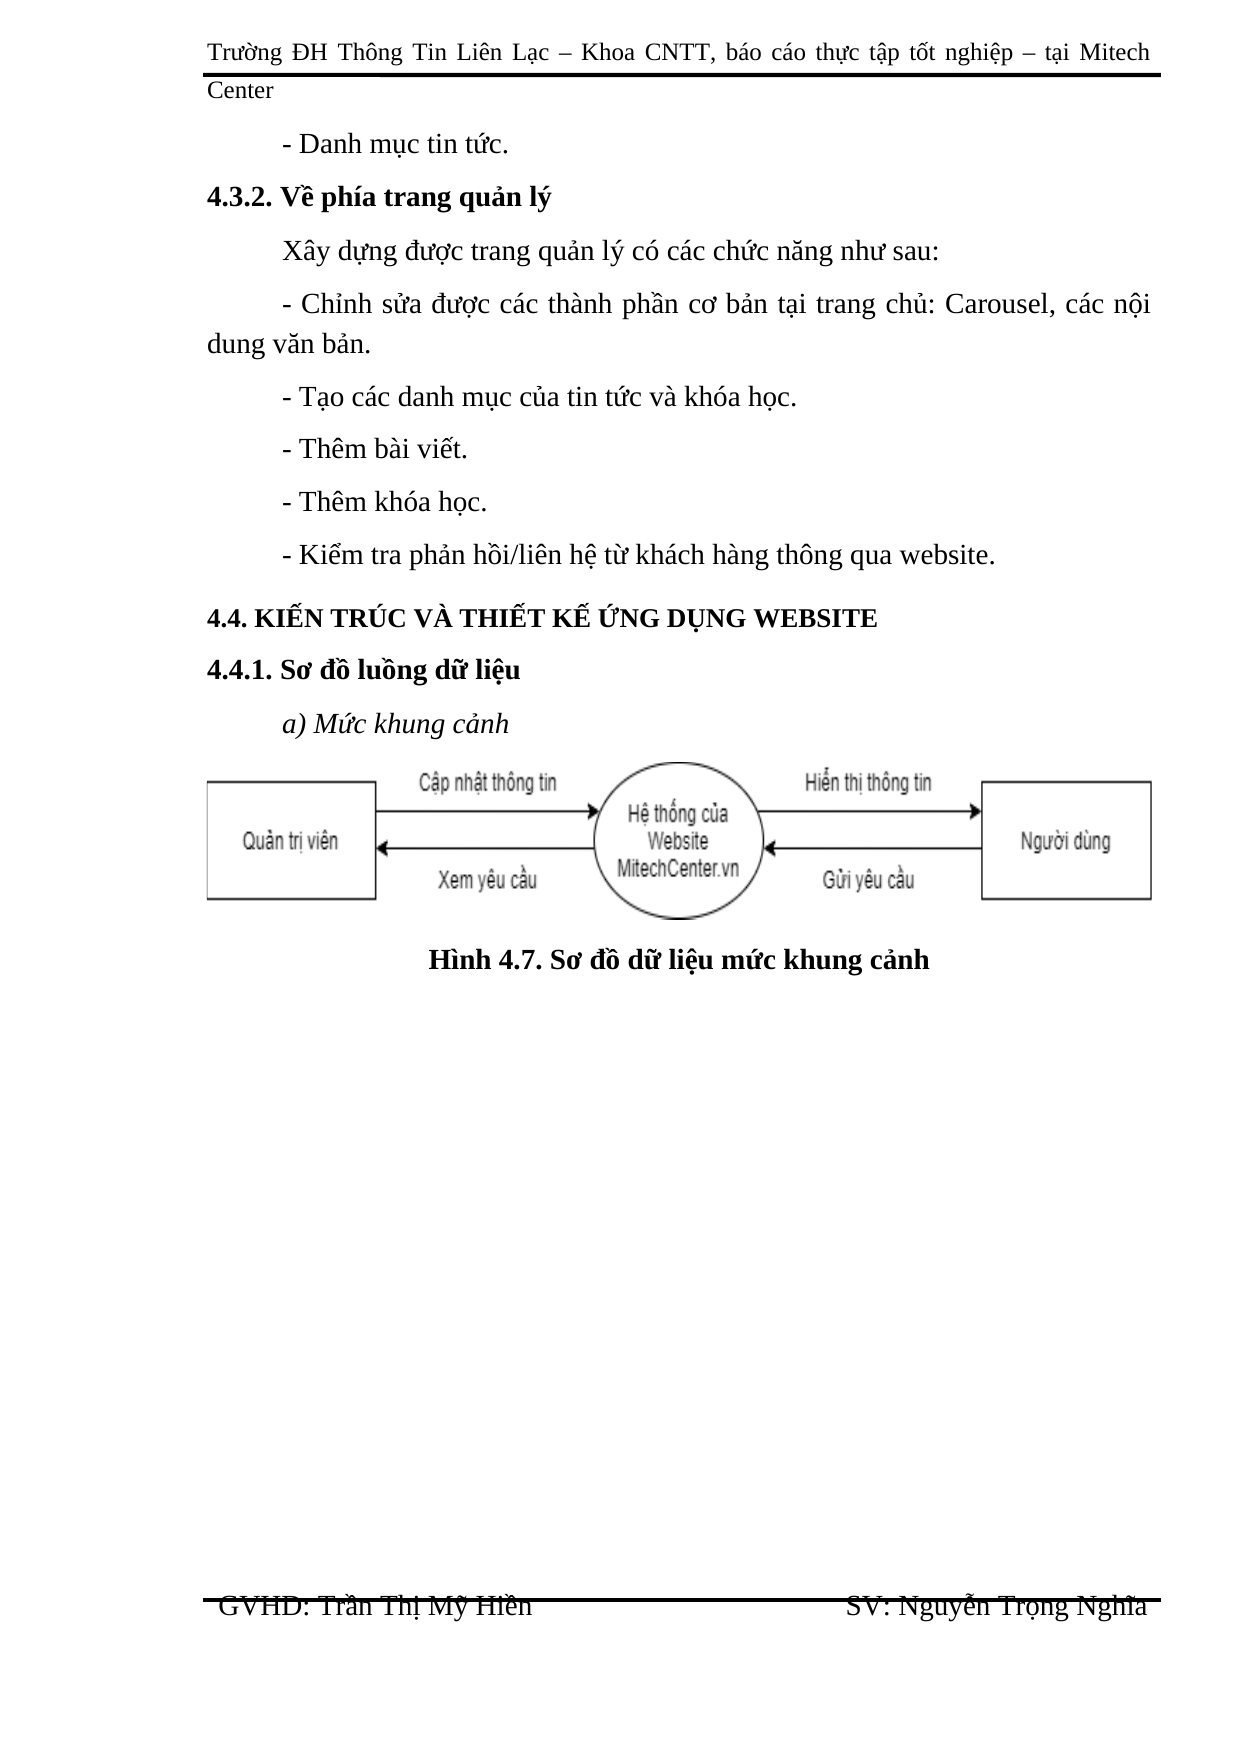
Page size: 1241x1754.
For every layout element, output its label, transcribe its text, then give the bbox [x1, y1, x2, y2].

picture [206, 762, 1152, 920]
text 4.4.1. Sơ đồ luồng dữ liệu [207, 652, 1152, 685]
text Hình 4.7. Sơ đồ dữ liệu mức khung cảnh [207, 942, 1152, 975]
text - Danh mục tin tức. [207, 126, 1152, 159]
text - Thêm bài viết. [207, 431, 1152, 465]
text 4.4. Kiến trúc và thiết kế ứng dụng website [207, 602, 1152, 633]
text Xây dựng được trang quản lý có các chức năng như sau: [207, 233, 1152, 267]
text - Tạo các danh mục của tin tức và khóa học. [207, 379, 1152, 412]
text 4.3.2. Về phía trang quản lý [207, 179, 1152, 212]
text - Kiểm tra phản hồi/liên hệ từ khách hàng thông qua website. [207, 537, 1152, 570]
text - Chỉnh sửa được các thành phần cơ bản tại trang chủ: Carousel, các nội dung văn bản. [207, 286, 1152, 359]
text - Thêm khóa học. [207, 484, 1152, 518]
text a) Mức khung cảnh [207, 706, 1152, 740]
